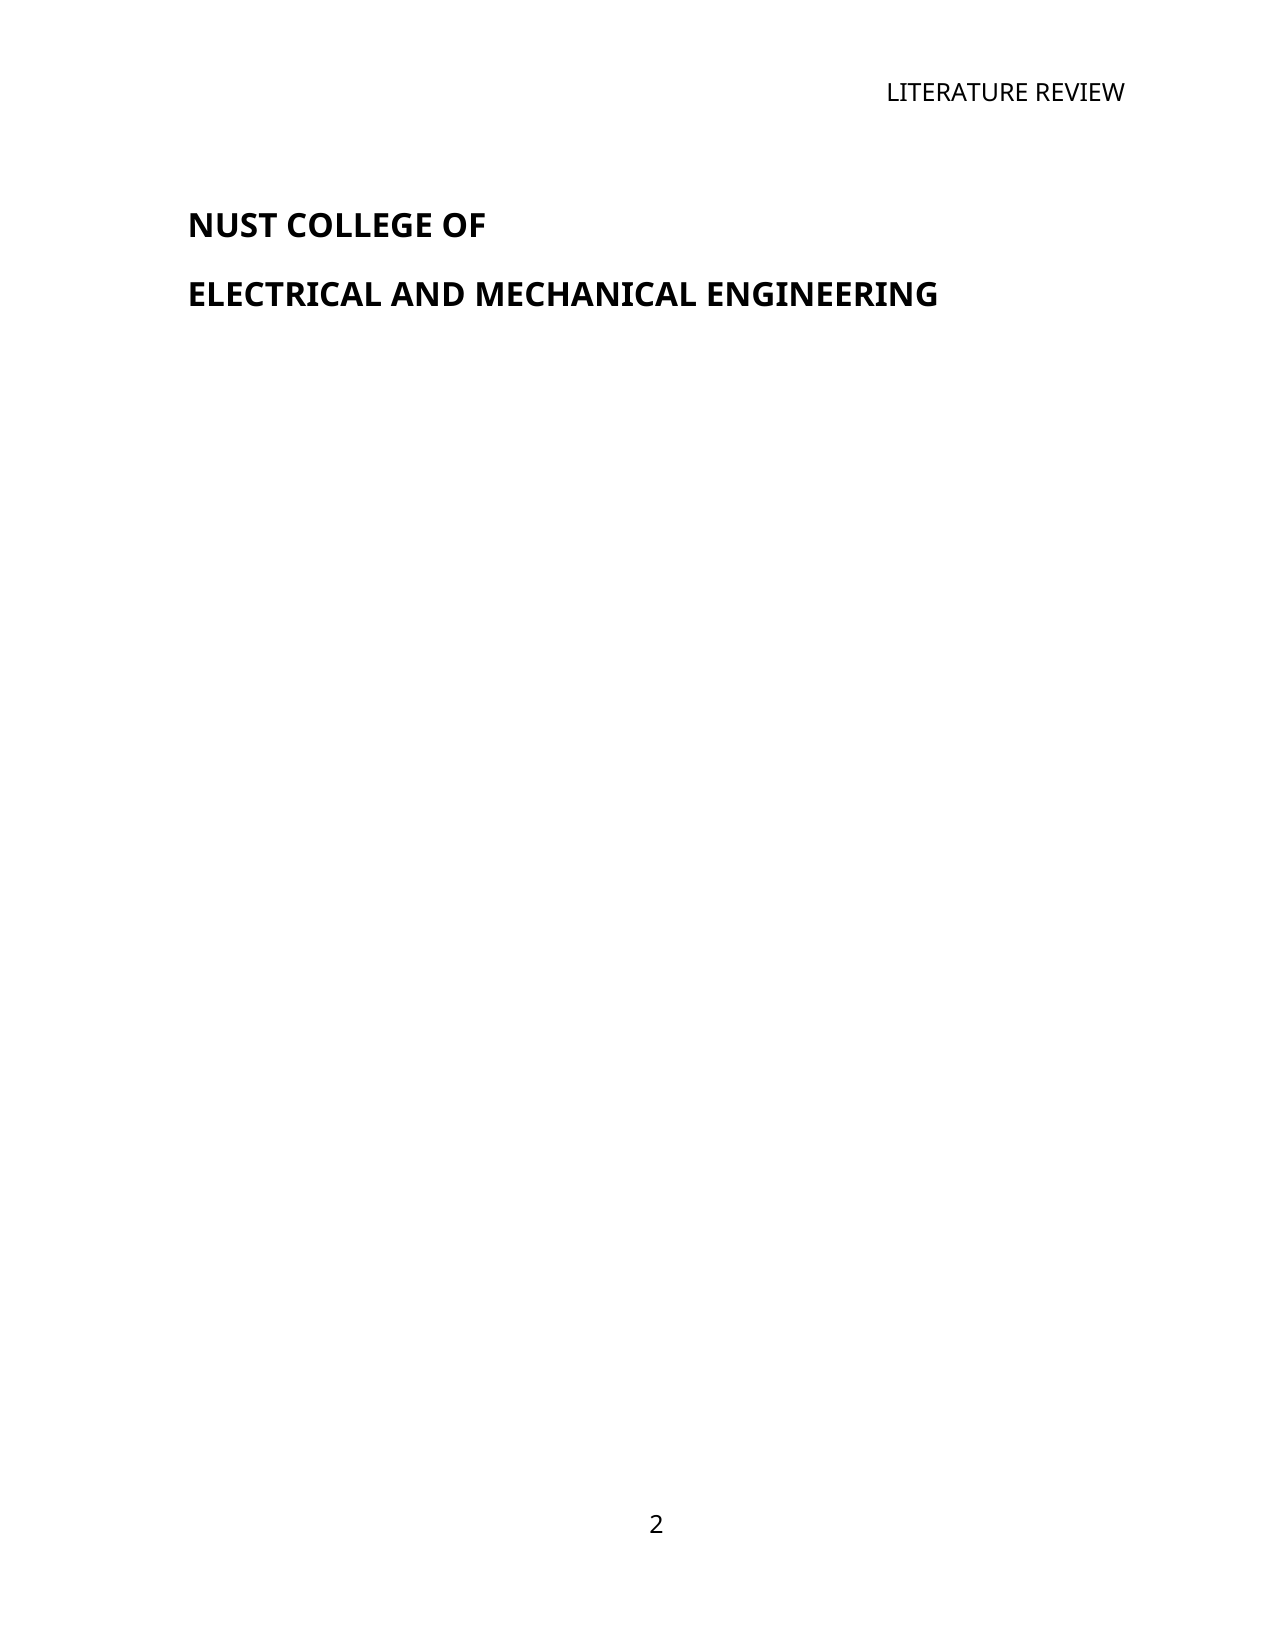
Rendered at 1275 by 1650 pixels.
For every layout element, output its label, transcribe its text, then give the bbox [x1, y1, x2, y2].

text NUST COLLEGE OF [187, 150, 1125, 248]
text ELECTRICAL MECHANICAL ENGINEERING [187, 271, 1125, 316]
